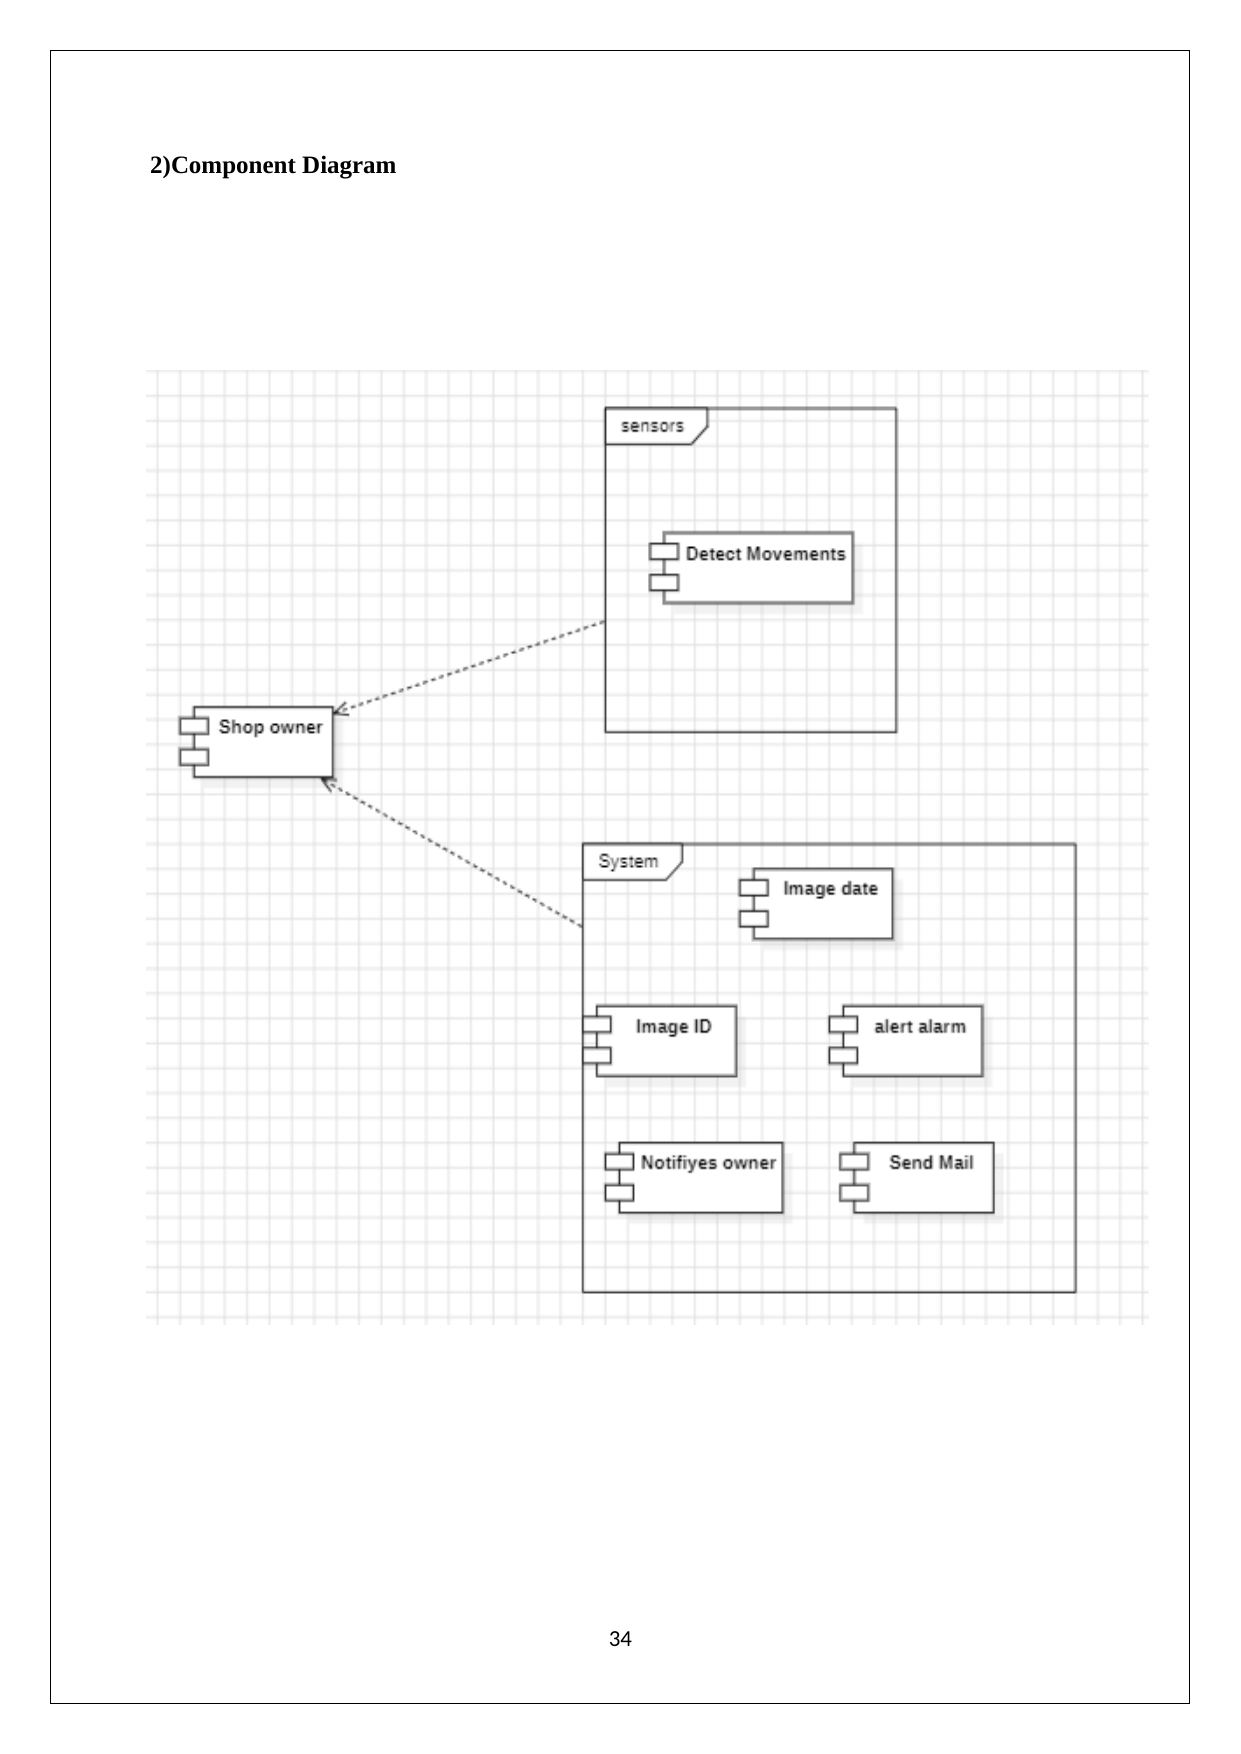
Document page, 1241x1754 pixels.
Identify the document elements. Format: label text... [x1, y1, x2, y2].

picture [146, 370, 1149, 1325]
text 2)Component Diagram [150, 150, 1090, 179]
